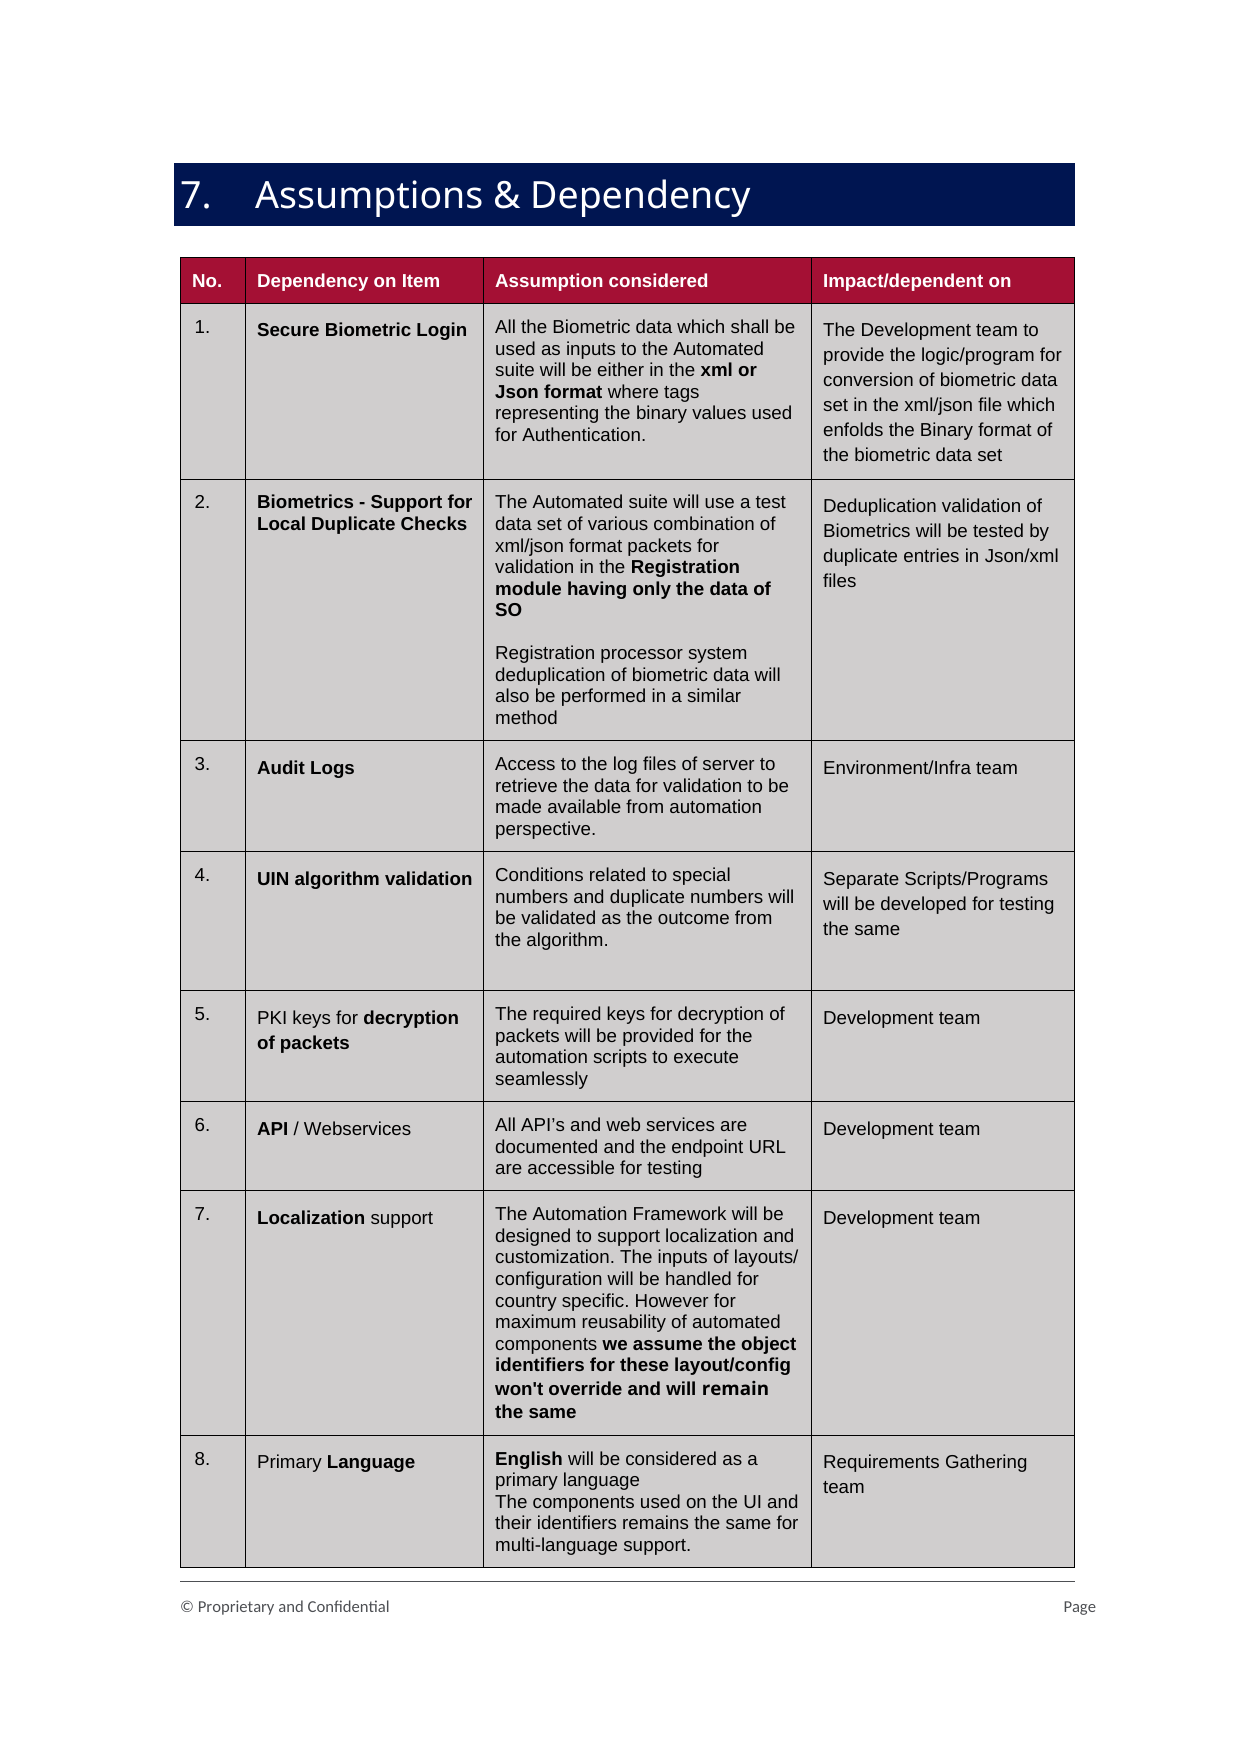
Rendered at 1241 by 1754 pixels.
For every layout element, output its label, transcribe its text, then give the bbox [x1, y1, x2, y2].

table_cell [181, 1191, 245, 1434]
table_cell The Automated suite will use a test data set of various combination of xml/json format packets for validation in the Registration module having only the data of SO Registration processor system deduplication of biometric data will also be performed in a similar method [484, 480, 811, 740]
table_cell [181, 1102, 245, 1190]
subtitle Assumptions & Dependency [174, 163, 1075, 226]
table_cell Audit Logs [246, 741, 483, 851]
table_cell Conditions related to special numbers and duplicate numbers will be validated as the outcome from the algorithm. [484, 852, 811, 990]
table_cell All the Biometric data which shall be used as inputs to the Automated suite will be either in the xml or Json format where tags representing the binary values used for Authentication. [484, 304, 811, 478]
table_cell [181, 741, 245, 851]
table_cell The Automation Framework will be designed to support localization and customization. The inputs of layouts/ configuration will be handled for country specific. However for maximum reusability of automated components we assume the object identifiers for these layout/config won't override and will remain the same [484, 1191, 811, 1434]
table_cell [181, 991, 245, 1101]
table_header Impact/dependent on [812, 258, 1074, 303]
table_cell [181, 304, 245, 478]
table_cell Development team [812, 991, 1074, 1101]
table_cell API / Webservices [246, 1102, 483, 1190]
table_cell All API’s and web services are documented and the endpoint URL are accessible for testing [484, 1102, 811, 1190]
table_cell Access to the log files of server to retrieve the data for validation to be made available from automation perspective. [484, 741, 811, 851]
table_cell UIN algorithm validation [246, 852, 483, 990]
table_header Assumption considered [484, 258, 811, 303]
table_cell The Development team to provide the logic/program for conversion of biometric data set in the xml/json file which enfolds the Binary format of the biometric data set [812, 304, 1074, 478]
table_cell [181, 852, 245, 990]
table_cell Separate Scripts/Programs will be developed for testing the same [812, 852, 1074, 990]
table_cell Primary Language [246, 1436, 483, 1567]
table_cell Deduplication validation of Biometrics will be tested by duplicate entries in Json/xml files [812, 480, 1074, 740]
table_cell [181, 1436, 245, 1567]
table_cell PKI keys for decryption of packets [246, 991, 483, 1101]
table_cell Biometrics - Support for Local Duplicate Checks [246, 480, 483, 740]
table_cell Development team [812, 1191, 1074, 1434]
table_header No. [181, 258, 245, 303]
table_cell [812, 1436, 1074, 1567]
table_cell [484, 1436, 811, 1567]
table_cell Secure Biometric Login [246, 304, 483, 478]
table_cell Environment/Infra team [812, 741, 1074, 851]
table_cell Development team [812, 1102, 1074, 1190]
table_cell The required keys for decryption of packets will be provided for the automation scripts to execute seamlessly [484, 991, 811, 1101]
table_header Dependency on Item [246, 258, 483, 303]
table_cell [181, 480, 245, 740]
table_cell Localization support [246, 1191, 483, 1434]
